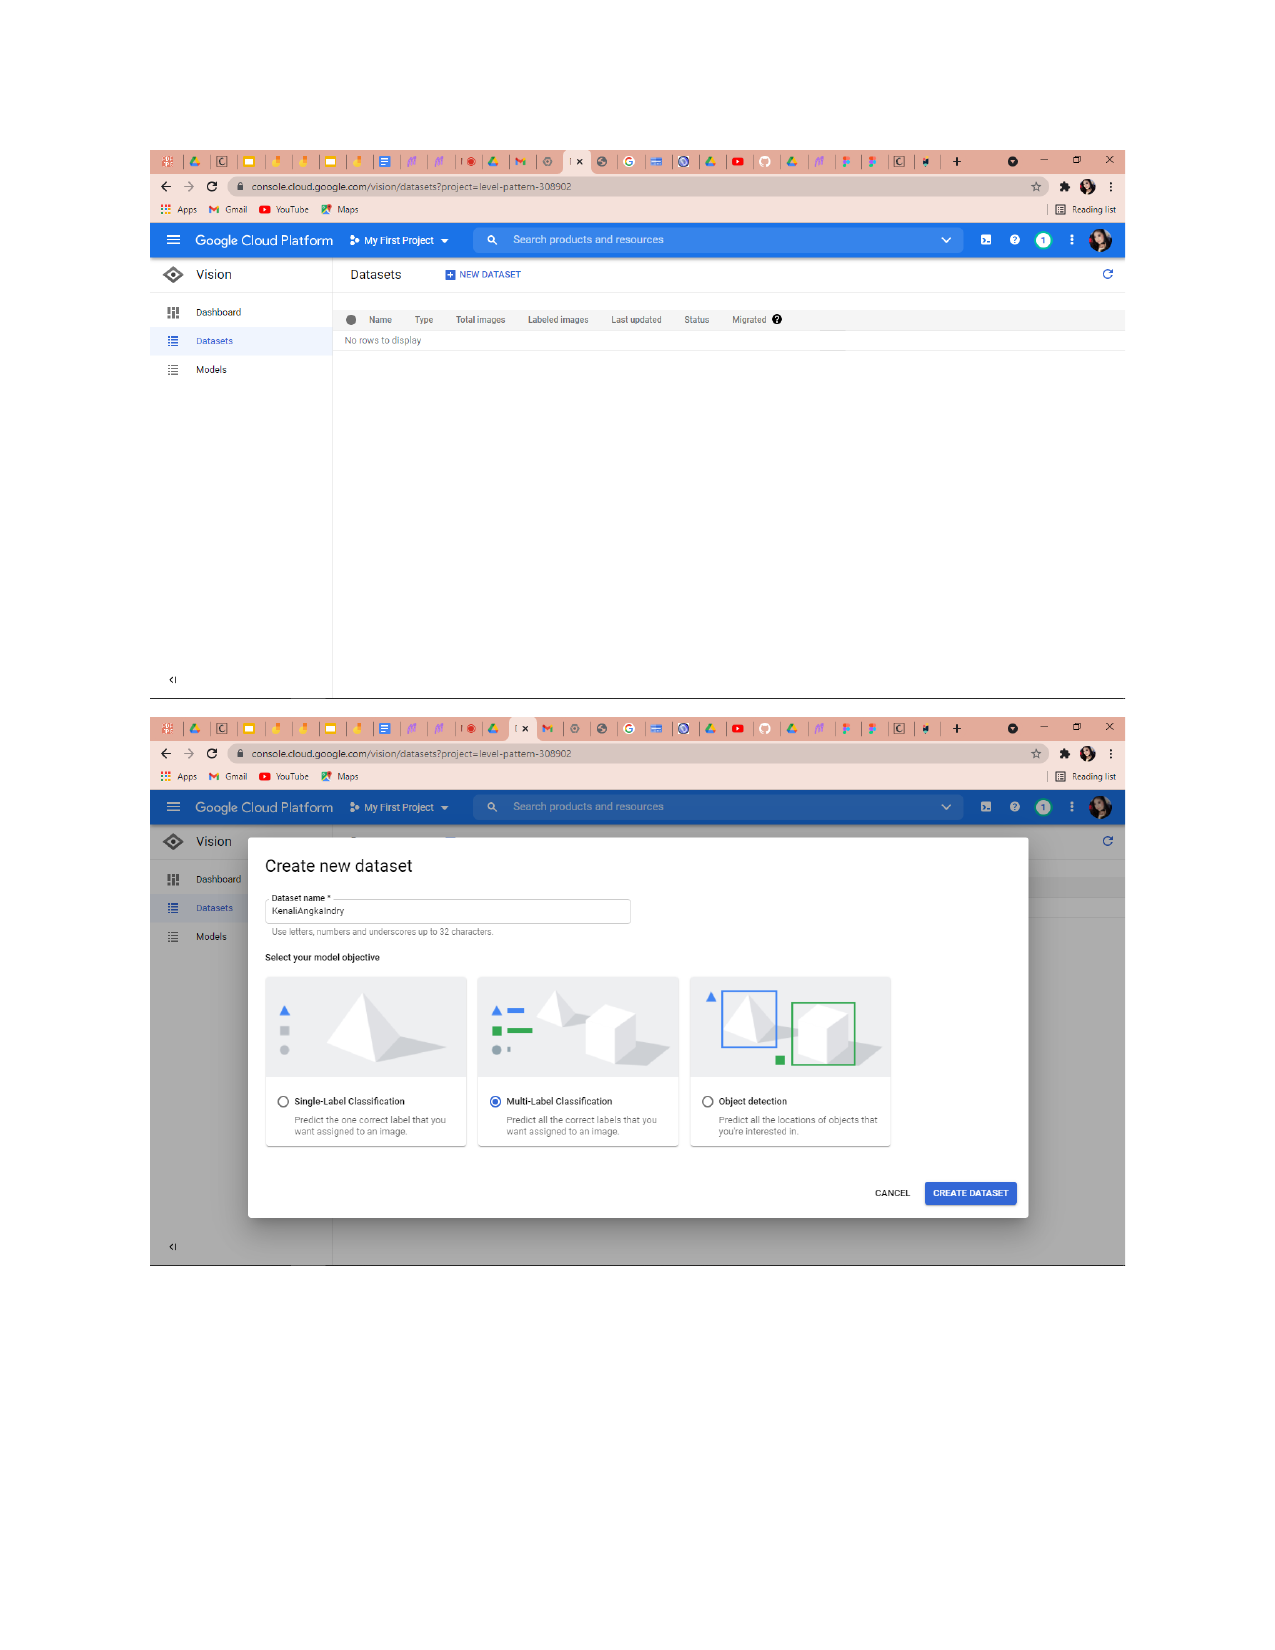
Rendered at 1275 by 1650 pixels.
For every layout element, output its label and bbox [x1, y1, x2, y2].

picture [150, 717, 1125, 1266]
picture [150, 150, 1125, 699]
